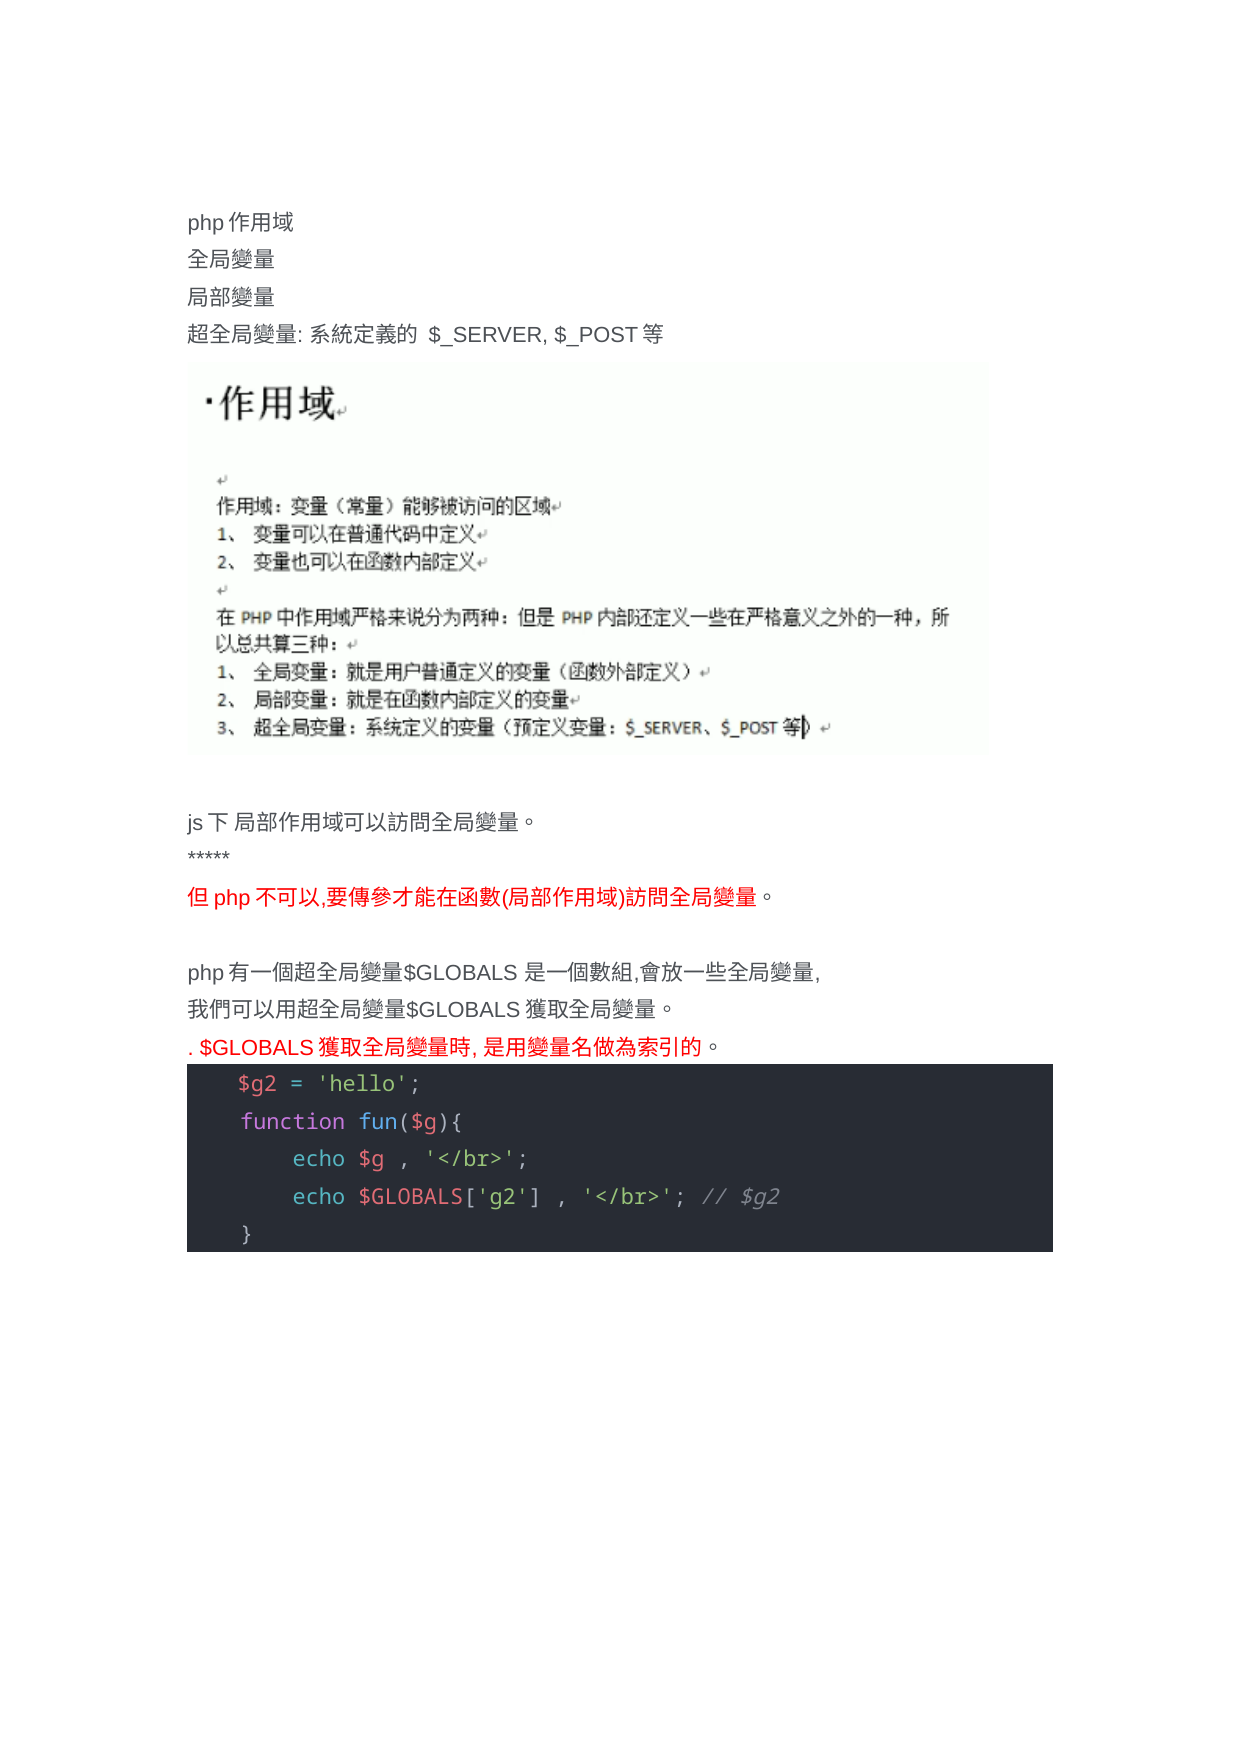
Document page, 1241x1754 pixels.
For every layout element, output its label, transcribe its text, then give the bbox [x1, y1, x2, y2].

text php作用域 [187, 202, 1053, 239]
text function fun($g){ [187, 1102, 1053, 1139]
picture [187, 362, 989, 755]
text ***** [187, 839, 1053, 877]
text 但php不可以,要傳參才能在函數(局部作用域)訪問全局變量。 [187, 877, 1053, 914]
text } [187, 1214, 1053, 1252]
text 局部變量 [187, 277, 1053, 314]
text . $GLOBALS獲取全局變量時, 是用變量名做為索引的。 [187, 1027, 1053, 1064]
text echo $g , '</br>'; [187, 1139, 1053, 1177]
text php有一個超全局變量$GLOBALS 是一個數組,會放一些全局變量, [187, 952, 1053, 989]
text 我們可以用超全局變量$GLOBALS獲取全局變量。 [187, 989, 1053, 1027]
text $g2 = 'hello'; [187, 1064, 1053, 1102]
text echo $GLOBALS['g2'] , '</br>'; // $g2 [187, 1177, 1053, 1214]
text js下 局部作用域可以訪問全局變量。 [187, 802, 1053, 839]
text 全局變量 [187, 239, 1053, 277]
text 超全局變量: 系統定義的 $_SERVER, $_POST等 [187, 314, 1053, 352]
